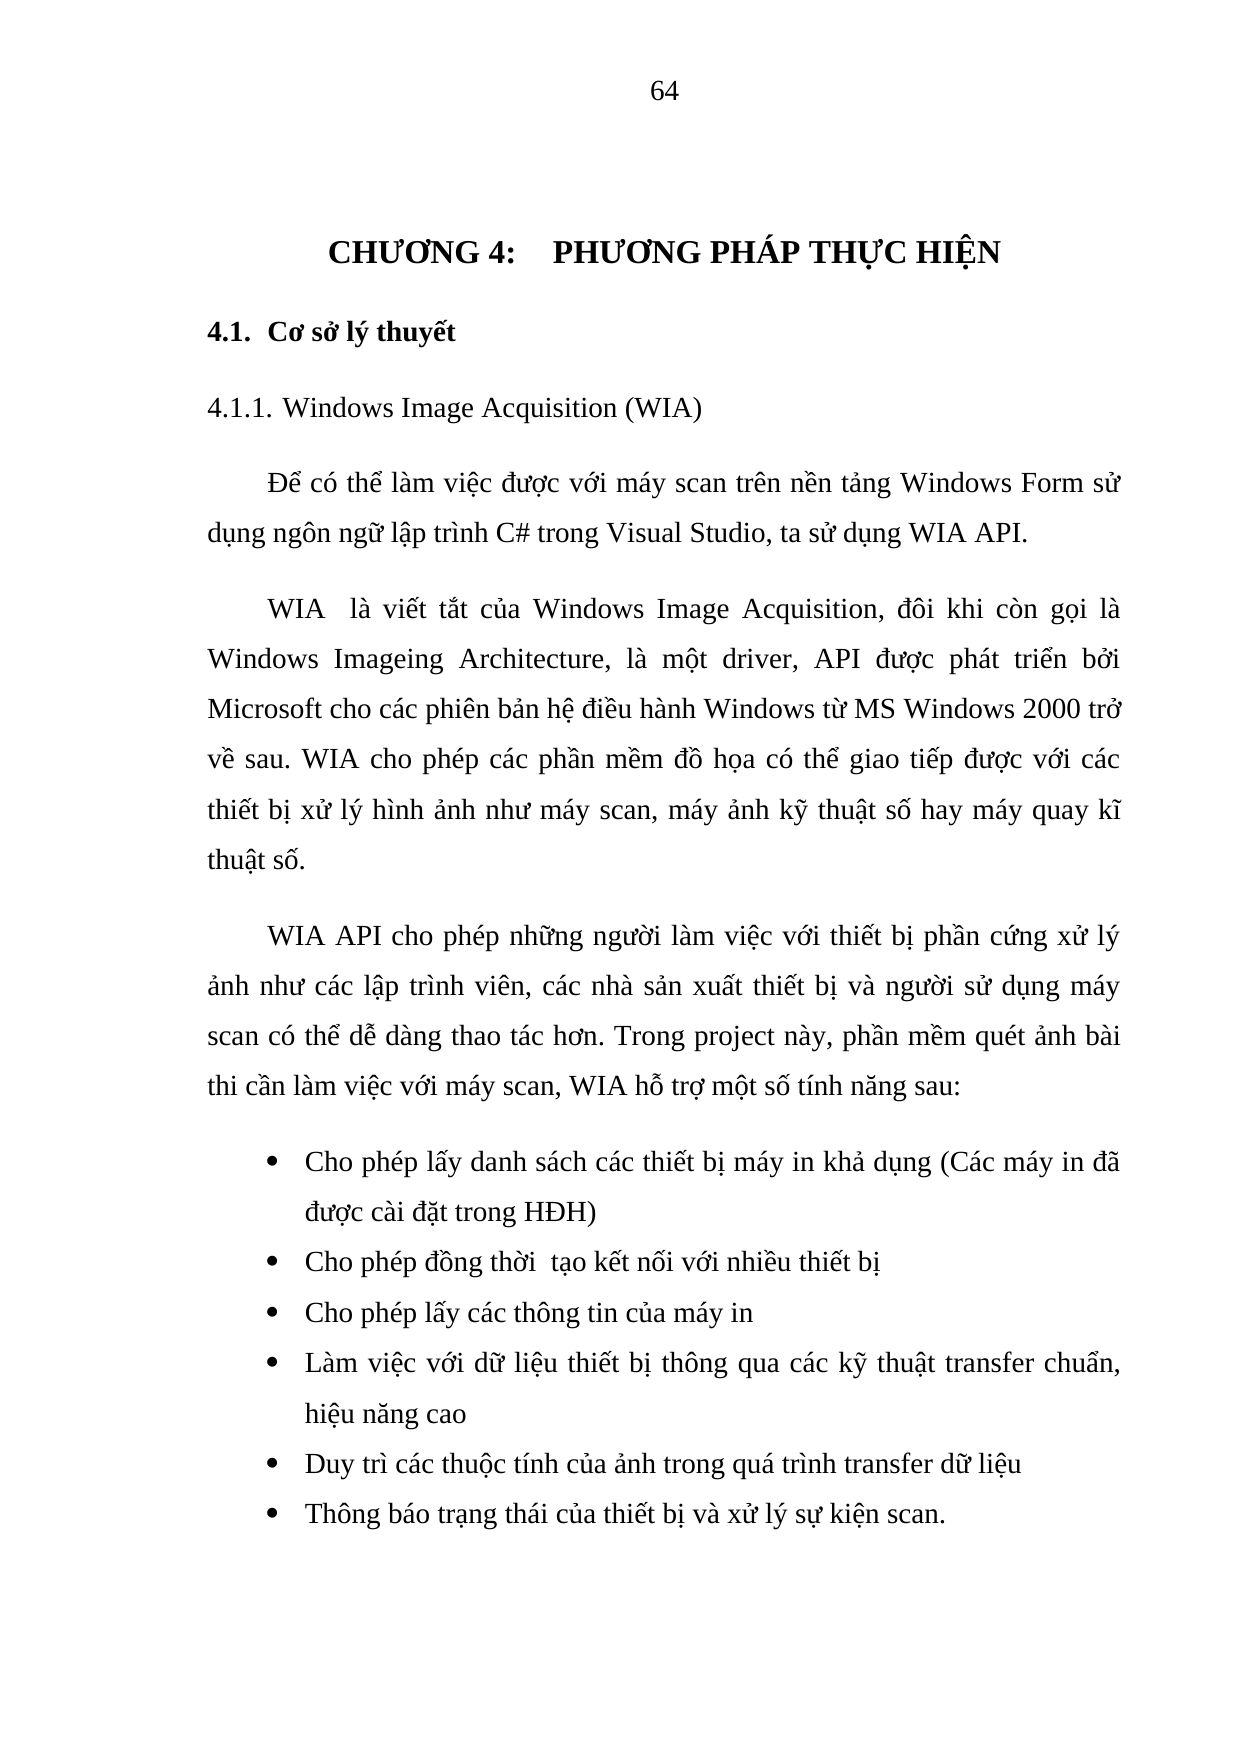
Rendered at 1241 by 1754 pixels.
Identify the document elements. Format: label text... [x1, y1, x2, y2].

subtitle Windows Image Acquisition (WIA) [207, 390, 1122, 423]
list Cho phép đồng thời tạo kết nối với nhiều thiết bị [267, 1244, 1122, 1278]
list Cho phép lấy danh sách các thiết bị máy in khả dụng (Các máy in đã được cài đặt trong HĐH) [267, 1144, 1122, 1228]
subtitle PHƯƠNG PHÁP THỰC HIỆN [207, 232, 1122, 270]
text WIA là viết tắt của Windows Image Acquisition, đôi khi còn gọi là Windows Imageing Architecture, là một driver, API được phát triển bởi Microsoft cho các phiên bản hệ điều hành Windows từ MS Windows 2000 trở về sau. WIA cho phép các phần mềm đồ họa có thể giao tiếp được với các thiết bị xử lý hình ảnh như máy scan, máy ảnh kỹ thuật số hay máy quay kĩ thuật số. [207, 591, 1122, 876]
subtitle Cơ sở lý thuyết [207, 314, 1122, 348]
text WIA API cho phép những người làm việc với thiết bị phần cứng xử lý ảnh như các lập trình viên, các nhà sản xuất thiết bị và người sử dụng máy scan có thể dễ dàng thao tác hơn. Trong project này, phần mềm quét ảnh bài thi cần làm việc với máy scan, WIA hỗ trợ một số tính năng sau: [207, 918, 1122, 1102]
list Cho phép lấy các thông tin của máy in [267, 1295, 1122, 1329]
list Thông báo trạng thái của thiết bị và xử lý sự kiện scan. [267, 1497, 1122, 1530]
text Để có thể làm việc được với máy scan trên nền tảng Windows Form sử dụng ngôn ngữ lập trình C# trong Visual Studio, ta sử dụng WIA API. [207, 465, 1122, 549]
list Duy trì các thuộc tính của ảnh trong quá trình transfer dữ liệu [267, 1446, 1122, 1480]
list Làm việc với dữ liệu thiết bị thông qua các kỹ thuật transfer chuẩn, hiệu năng cao [267, 1345, 1122, 1429]
